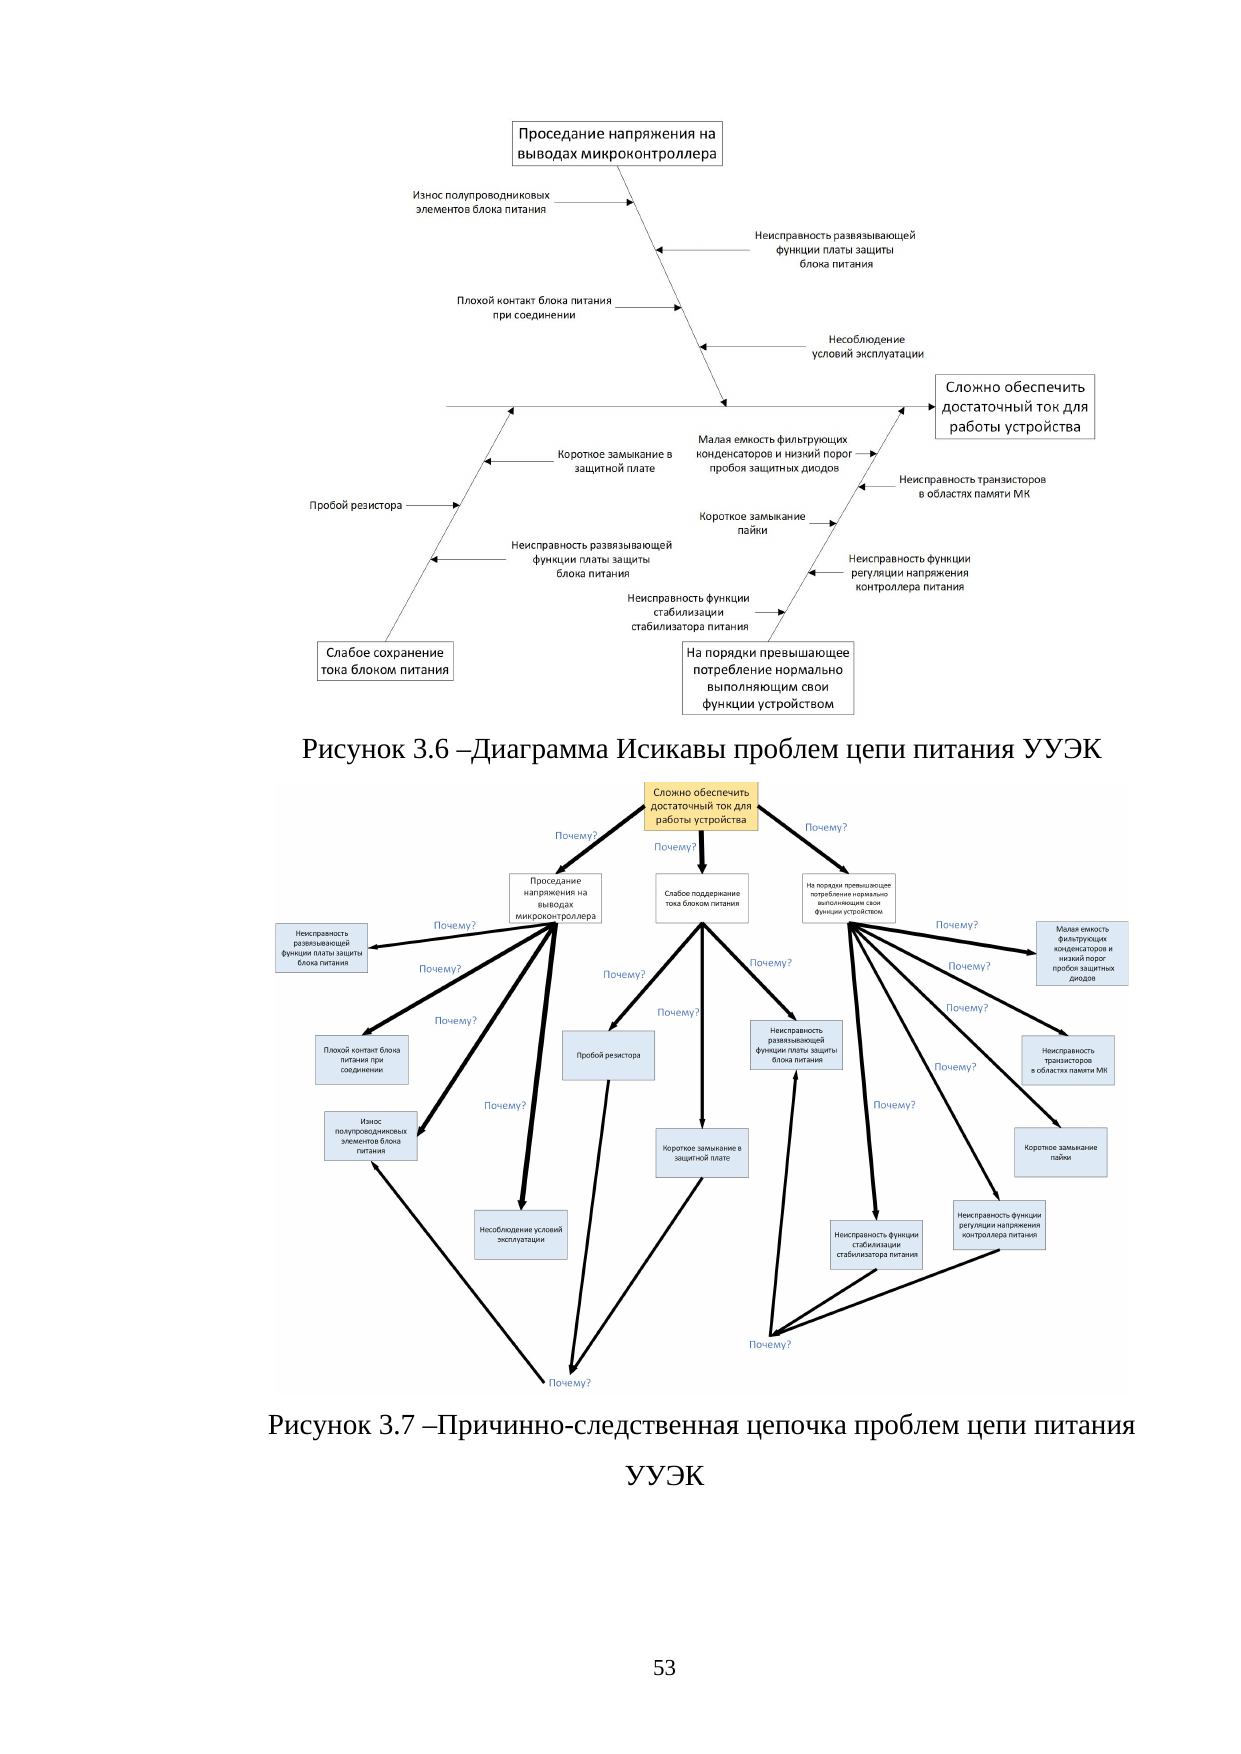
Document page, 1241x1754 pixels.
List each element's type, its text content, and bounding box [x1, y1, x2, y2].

text Рисунок 3.7 –Причинно-следственная цепочка проблем цепи питания УУЭК [177, 1407, 1152, 1491]
text Рисунок 3.6 –Диаграмма Исикавы проблем цепи питания УУЭК [177, 732, 1152, 765]
picture [275, 782, 1129, 1395]
picture [303, 118, 1101, 719]
